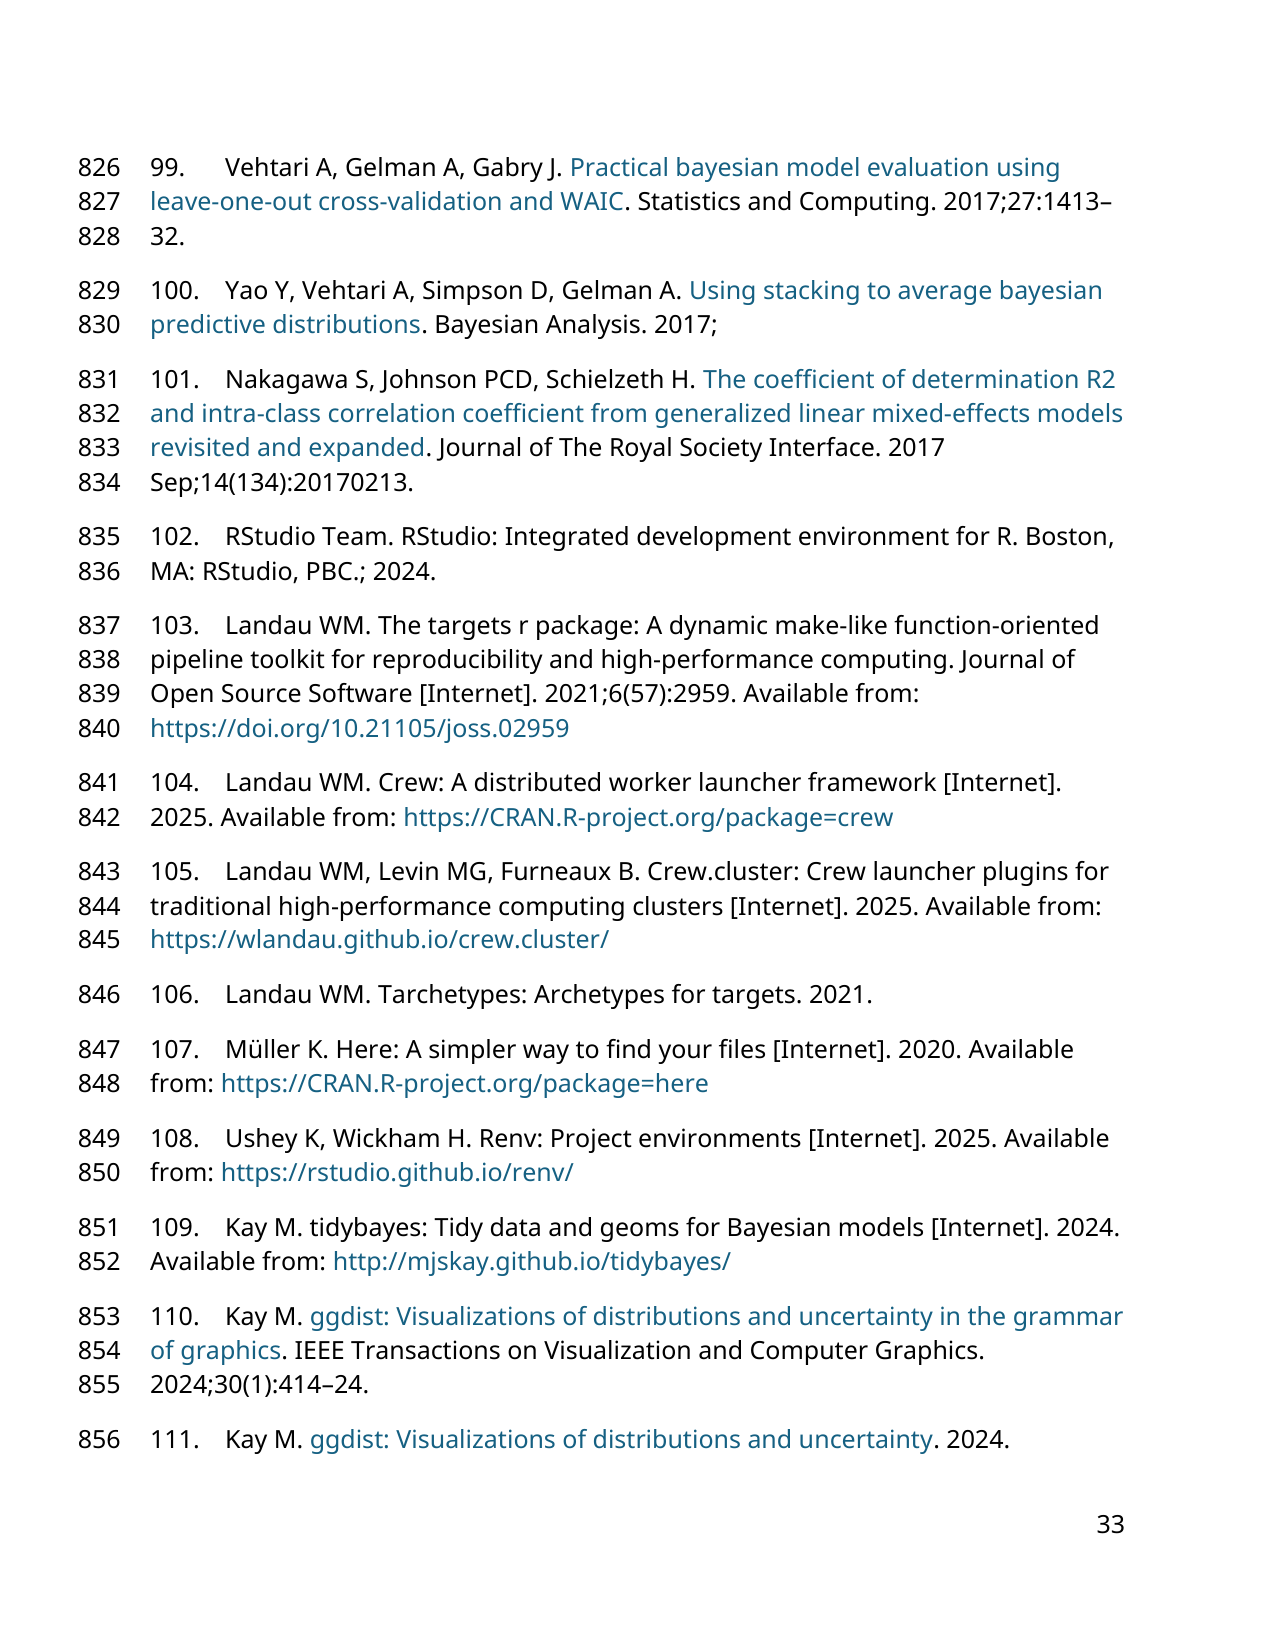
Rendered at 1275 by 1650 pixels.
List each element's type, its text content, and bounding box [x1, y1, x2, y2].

text 105. Landau WM, Levin MG, Furneaux B. Crew.cluster: Crew launcher plugins for traditional high-performance computing clusters [Internet]. 2025. Available from: https://wlandau.github.io/crew.cluster/ [150, 854, 1125, 956]
text 102. RStudio Team. RStudio: Integrated development environment for R. Boston, MA: RStudio, PBC.; 2024. [150, 519, 1125, 587]
text 110. Kay M. ggdist: Visualizations of distributions and uncertainty in the grammar of graphics. IEEE Transactions on Visualization and Computer Graphics. 2024;30(1):414–24. [150, 1299, 1125, 1401]
text 107. Müller K. Here: A simpler way to find your files [Internet]. 2020. Available from: https://CRAN.R-project.org/package=here [150, 1032, 1125, 1100]
text 104. Landau WM. Crew: A distributed worker launcher framework [Internet]. 2025. Available from: https://CRAN.R-project.org/package=crew [150, 765, 1125, 833]
text 108. Ushey K, Wickham H. Renv: Project environments [Internet]. 2025. Available from: https://rstudio.github.io/renv/ [150, 1121, 1125, 1189]
text 100. Yao Y, Vehtari A, Simpson D, Gelman A. Using stacking to average bayesian predictive distributions. Bayesian Analysis. 2017; [150, 273, 1125, 341]
text 99. Vehtari A, Gelman A, Gabry J. Practical bayesian model evaluation using leave-one-out cross-validation and WAIC. Statistics and Computing. 2017;27:1413–32. [150, 150, 1125, 252]
text 106. Landau WM. Tarchetypes: Archetypes for targets. 2021. [150, 977, 1125, 1011]
text 103. Landau WM. The targets r package: A dynamic make-like function-oriented pipeline toolkit for reproducibility and high-performance computing. Journal of Open Source Software [Internet]. 2021;6(57):2959. Available from: https://doi.org/10.21105/joss.02959 [150, 608, 1125, 744]
text 101. Nakagawa S, Johnson PCD, Schielzeth H. The coefficient of determination R2 and intra-class correlation coefficient from generalized linear mixed-effects models revisited and expanded. Journal of The Royal Society Interface. 2017 Sep;14(134):20170213. [150, 362, 1125, 498]
text 111. Kay M. ggdist: Visualizations of distributions and uncertainty. 2024. [150, 1422, 1125, 1456]
text 109. Kay M. tidybayes: Tidy data and geoms for Bayesian models [Internet]. 2024. Available from: http://mjskay.github.io/tidybayes/ [150, 1210, 1125, 1278]
